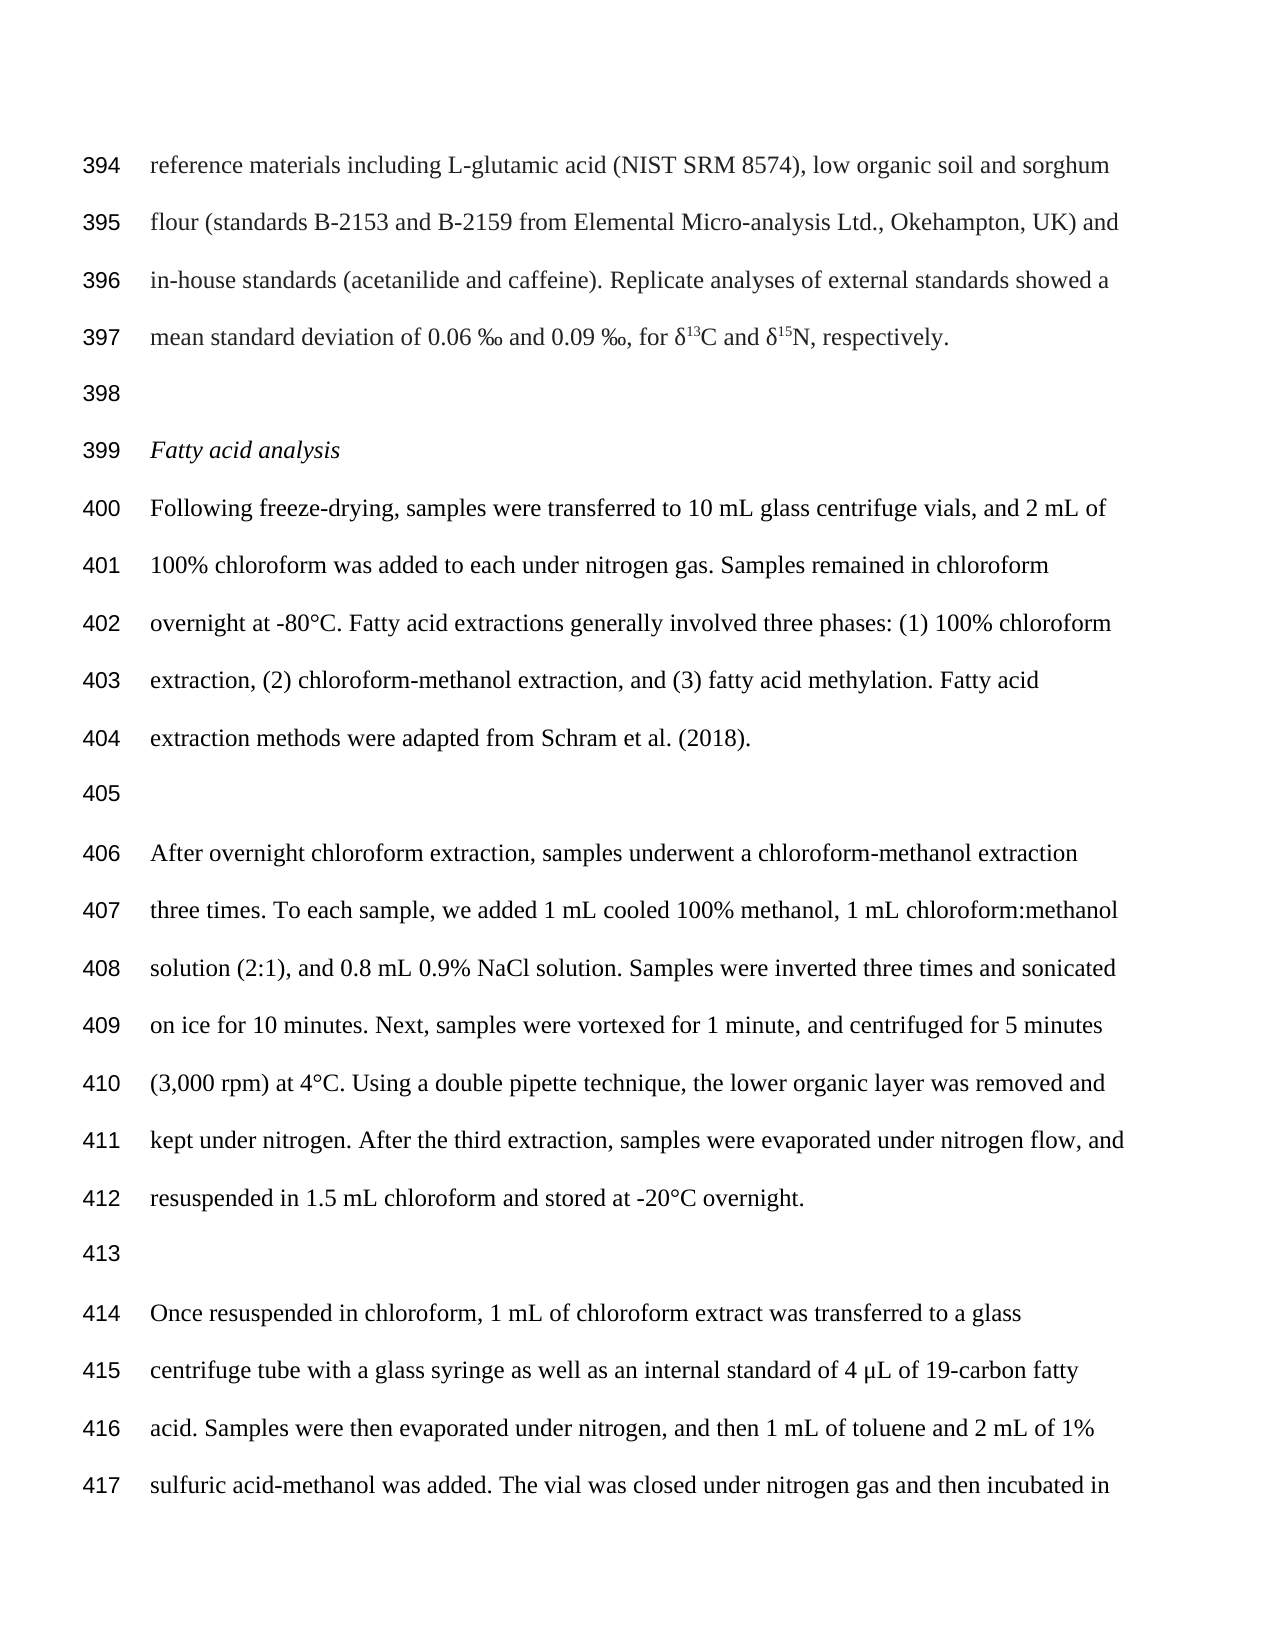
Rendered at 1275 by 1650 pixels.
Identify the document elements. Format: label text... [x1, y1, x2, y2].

text Following freeze-drying, samples were transferred to 10 mL glass centrifuge vials, and 2 mL of 100% chloroform was added to each under nitrogen gas. Samples remained in chloroform overnight at -80°C. Fatty acid extractions generally involved three phases: (1) 100% chloroform extraction, (2) chloroform-methanol extraction, and (3) fatty acid methylation. Fatty acid extraction methods were adapted from Schram et al. (2018). [150, 493, 1125, 751]
text After overnight chloroform extraction, samples underwent a chloroform-methanol extraction three times. To each sample, we added 1 mL cooled 100% methanol, 1 mL chloroform:methanol solution (2:1), and 0.8 mL 0.9% NaCl solution. Samples were inverted three times and sonicated on ice for 10 minutes. Next, samples were vortexed for 1 minute, and centrifuged for 5 minutes (3,000 rpm) at 4°C. Using a double pipette technique, the lower organic layer was removed and kept under nitrogen. After the third extraction, samples were evaporated under nitrogen flow, and resuspended in 1.5 mL chloroform and stored at -20°C overnight. [150, 838, 1125, 1211]
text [150, 150, 1125, 351]
text Fatty acid analysis [150, 435, 1125, 464]
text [150, 1298, 1125, 1499]
